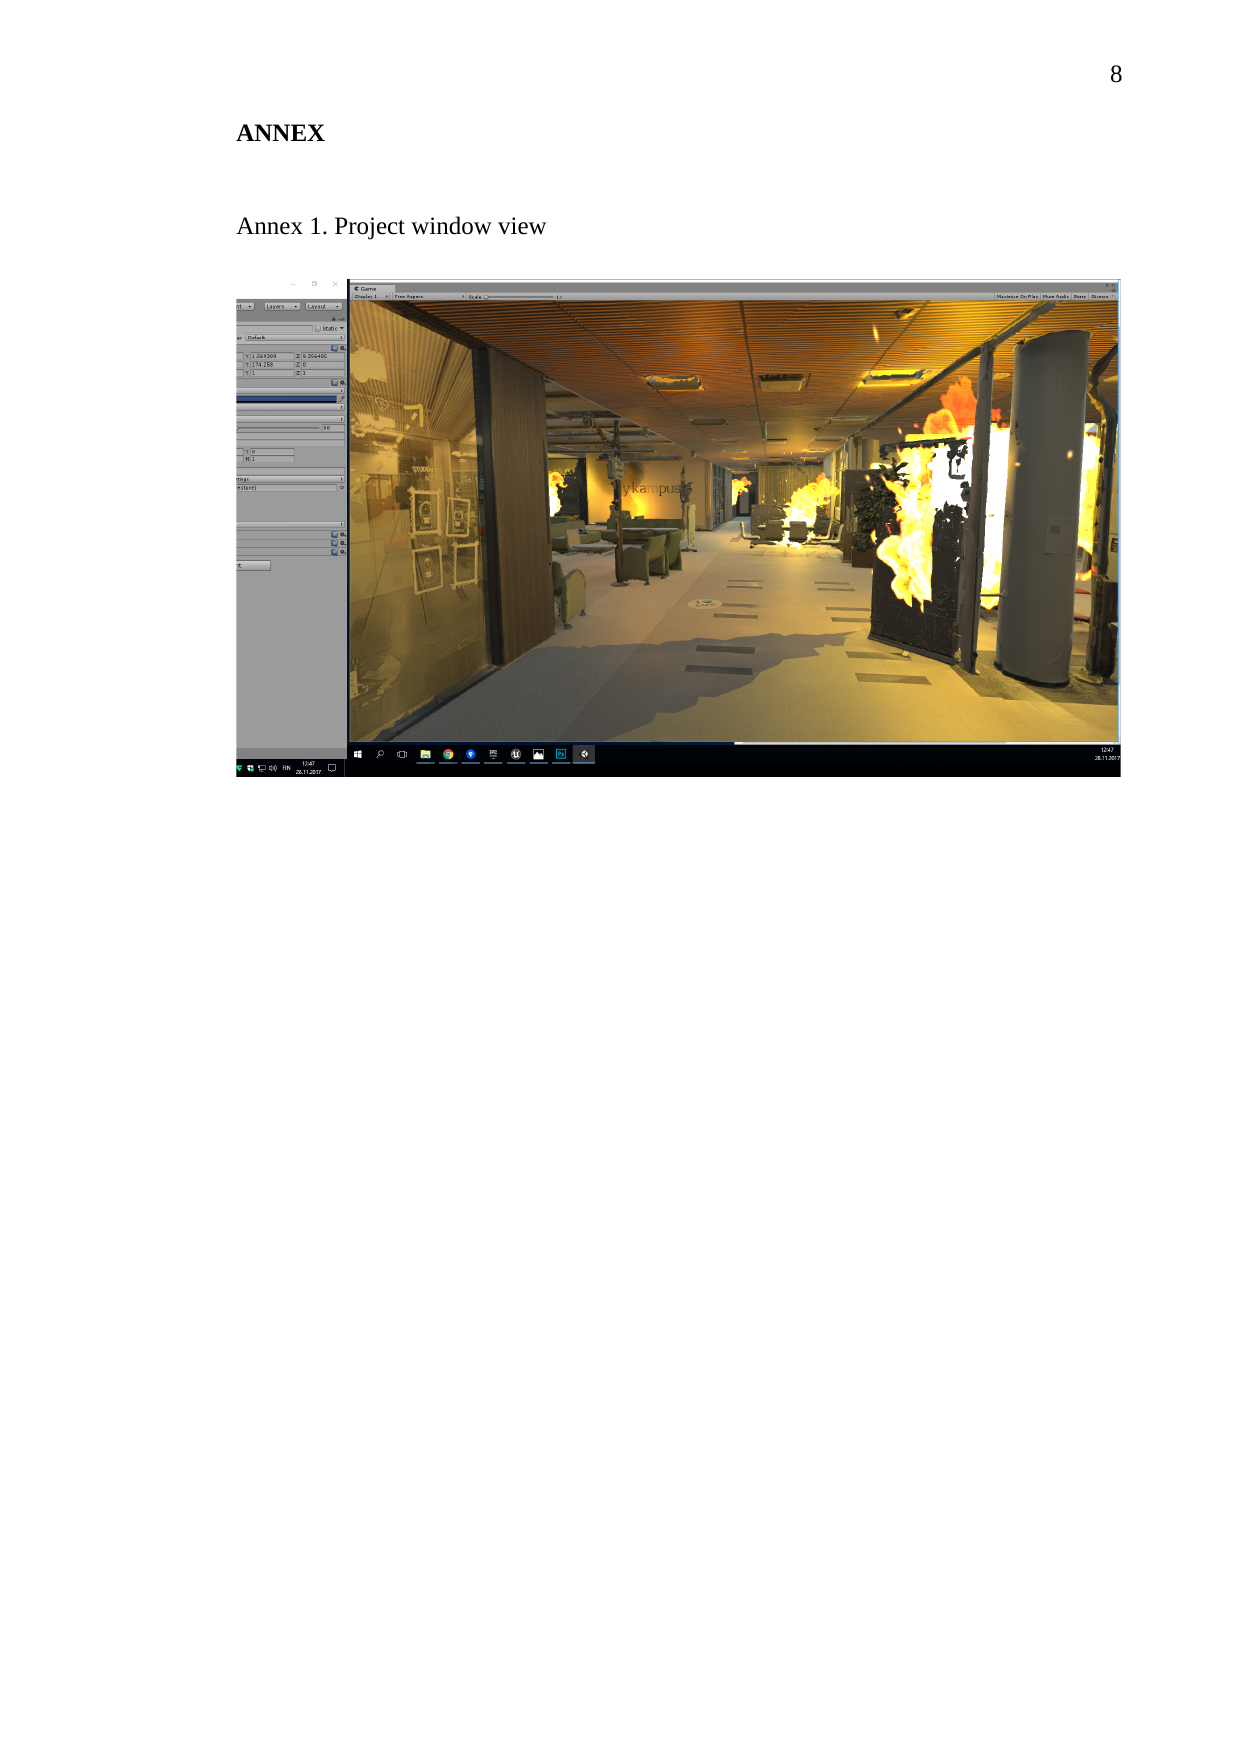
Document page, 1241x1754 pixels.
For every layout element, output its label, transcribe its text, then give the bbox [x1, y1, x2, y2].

text ANNEX [236, 118, 1122, 147]
text Annex 1. Project window view [236, 211, 1122, 240]
picture [236, 279, 1121, 777]
